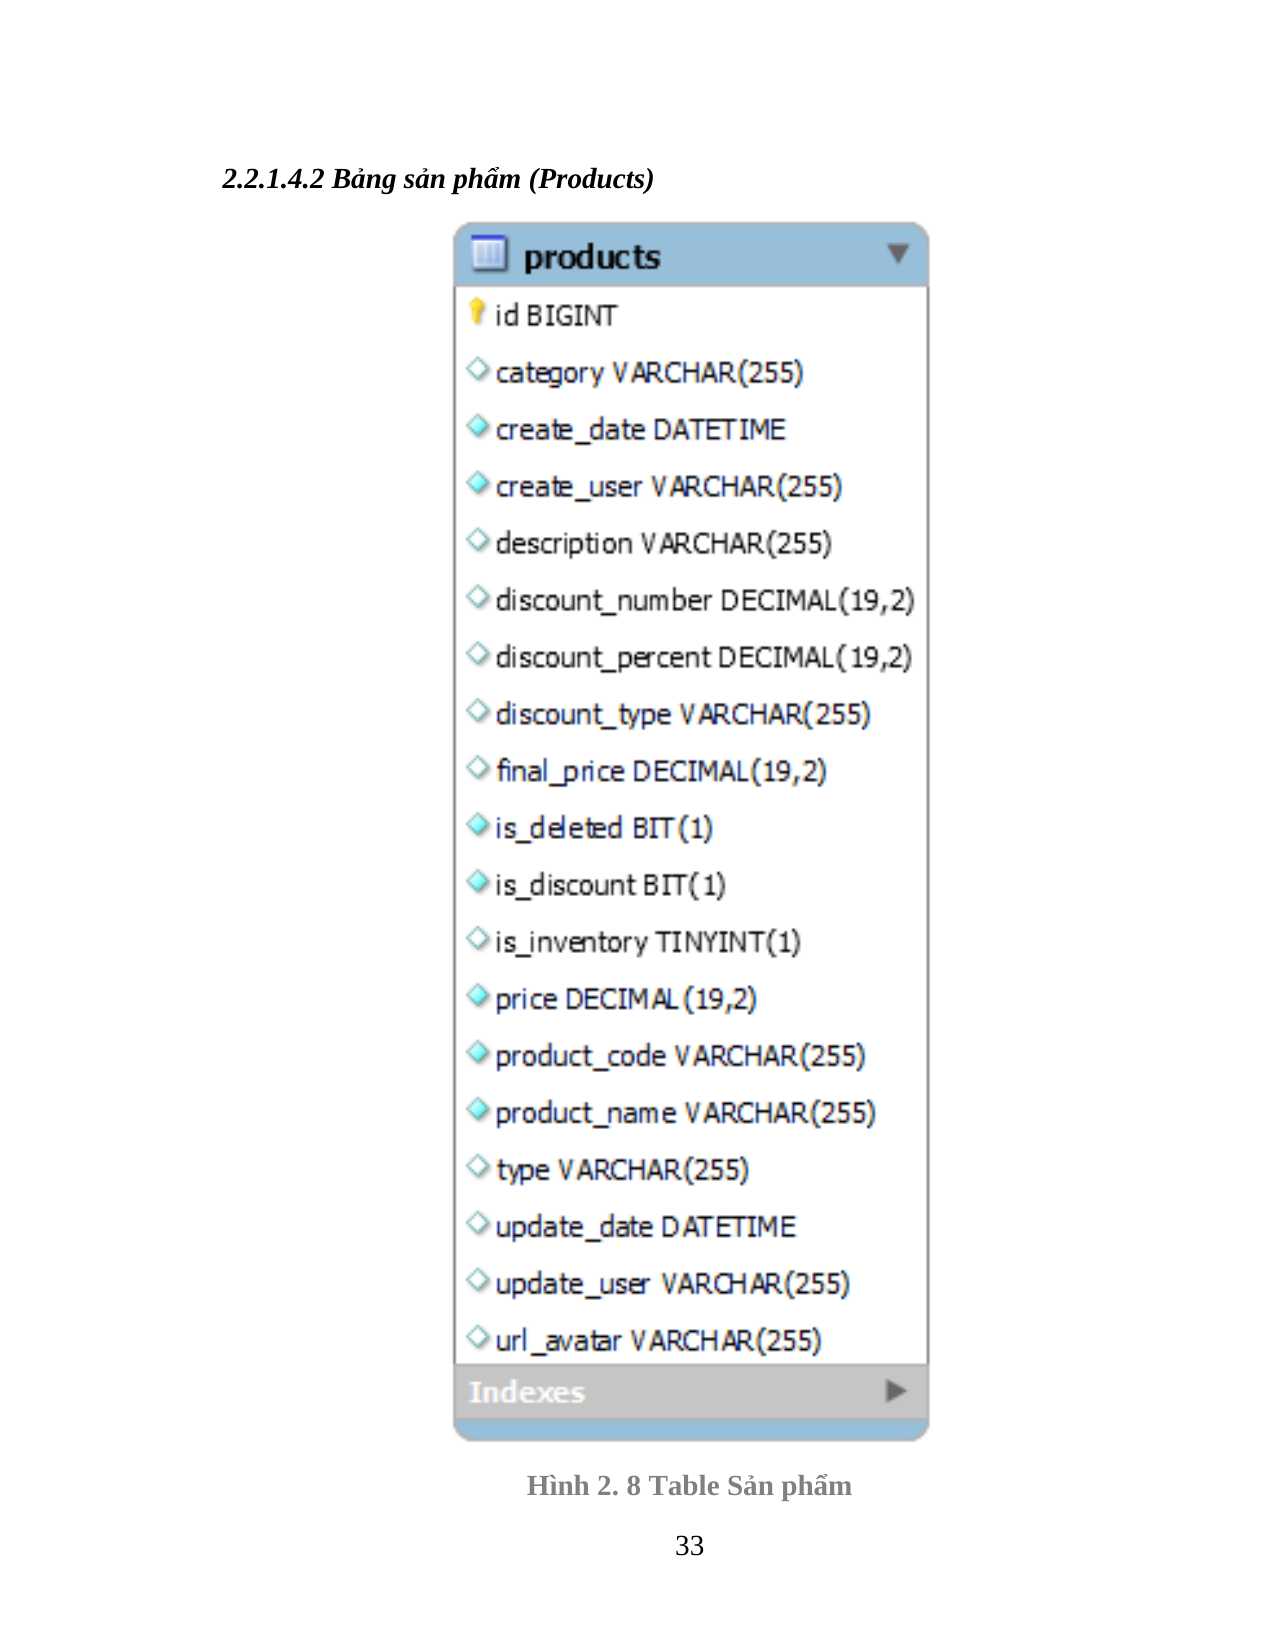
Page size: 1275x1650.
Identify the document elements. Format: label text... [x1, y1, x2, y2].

text Hình 2. 8 Table Sản phẩm [177, 1468, 1157, 1502]
subtitle 2.2.1.4.2 Bảng sản phẩm (Products) [177, 161, 1157, 195]
picture [442, 211, 937, 1449]
